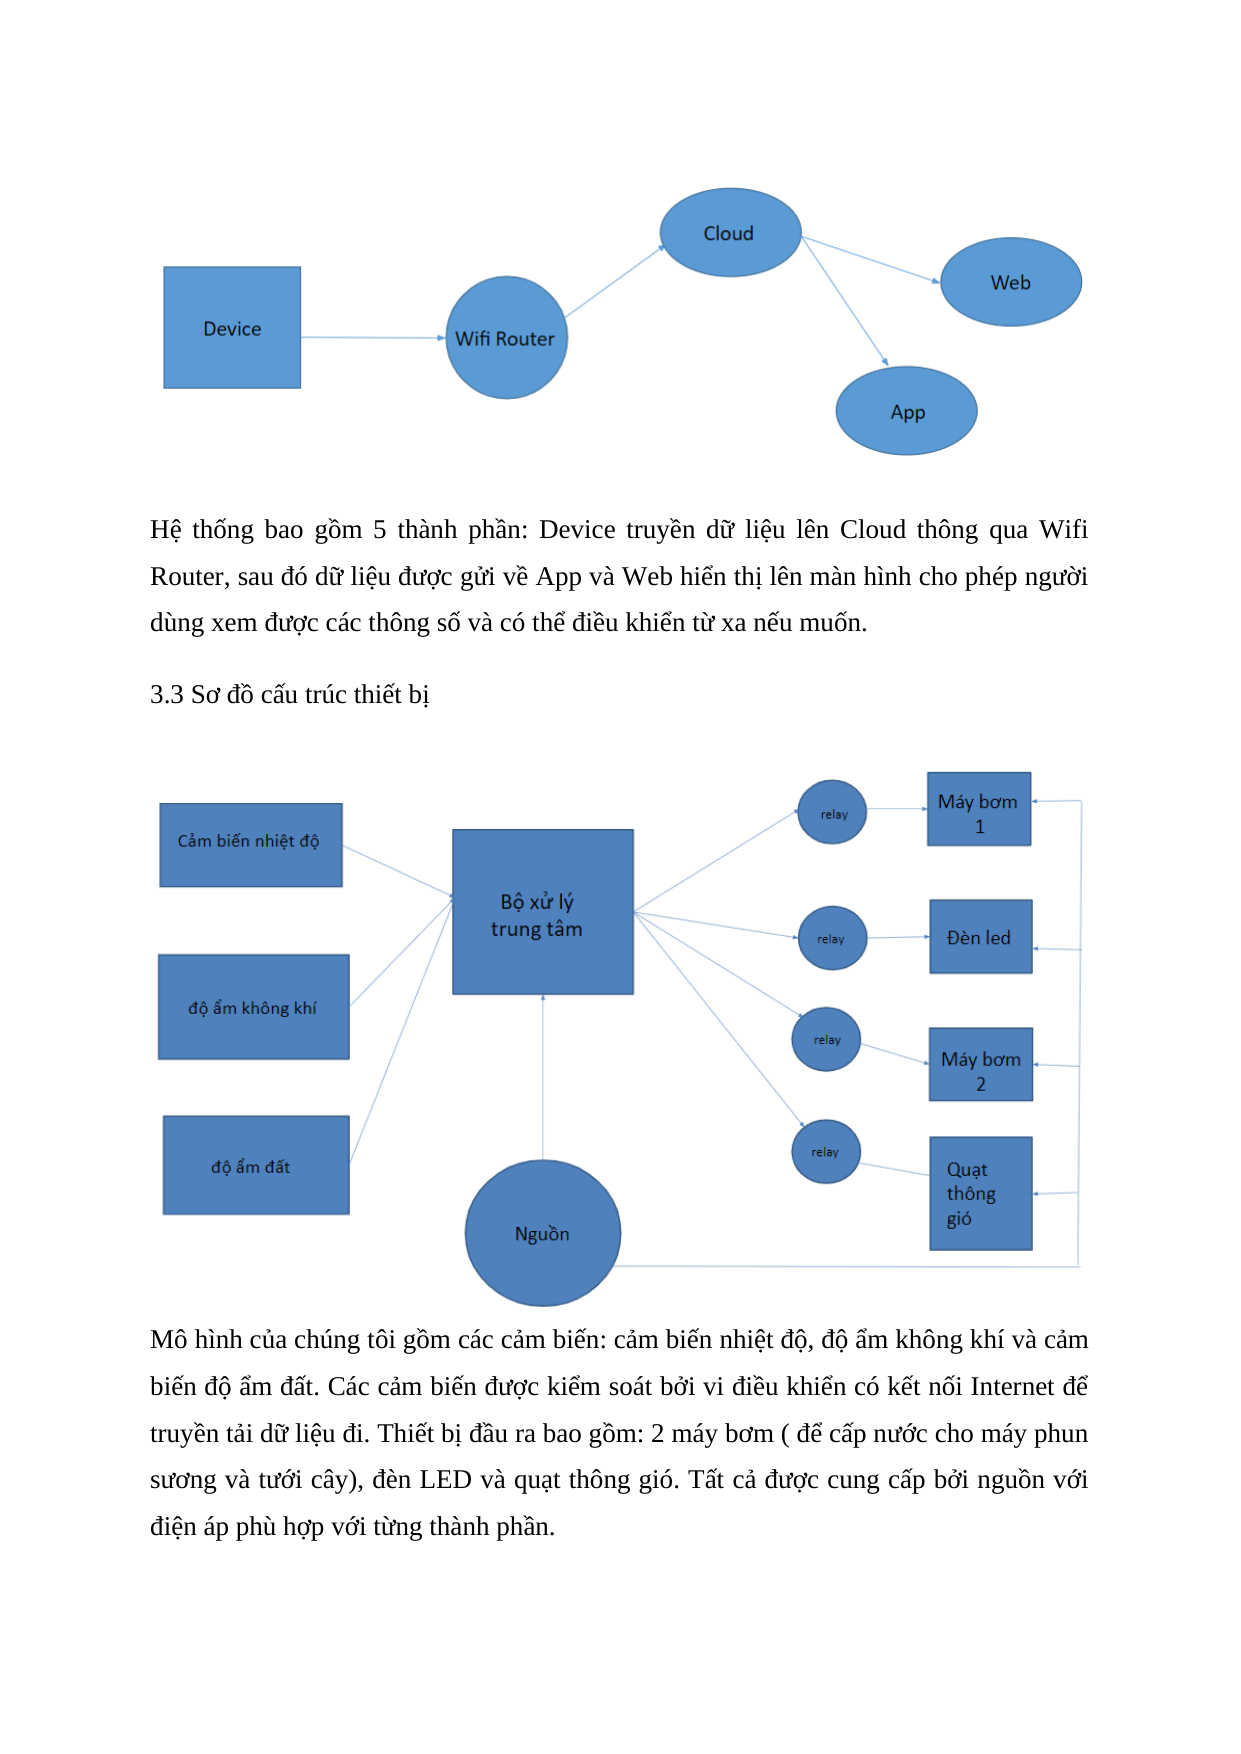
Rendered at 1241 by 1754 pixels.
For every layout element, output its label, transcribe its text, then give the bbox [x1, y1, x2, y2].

text Hệ thống bao gồm 5 thành phần: Device truyền dữ liệu lên Cloud thông qua Wifi Router, sau đó dữ liệu được gửi về App và Web hiển thị lên màn hình cho phép người dùng xem được các thông số và có thể điều khiển từ xa nếu muốn. [150, 513, 1090, 638]
picture [150, 749, 1091, 1311]
subtitle 3.3 Sơ đồ cấu trúc thiết bị [150, 678, 1090, 709]
text Mô hình của chúng tôi gồm các cảm biến: cảm biến nhiệt độ, độ ẩm không khí và cảm biến độ ẩm đất. Các cảm biến được kiểm soát bởi vi điều khiển có kết nối Internet để truyền tải dữ liệu đi. Thiết bị đầu ra bao gồm: 2 máy bơm ( để cấp nước cho máy phun sương và tưới cây), đèn LED và quạt thông gió. Tất cả được cung cấp bởi nguồn với điện áp phù hợp với từng thành phần. [150, 1323, 1090, 1541]
picture [150, 150, 1091, 475]
